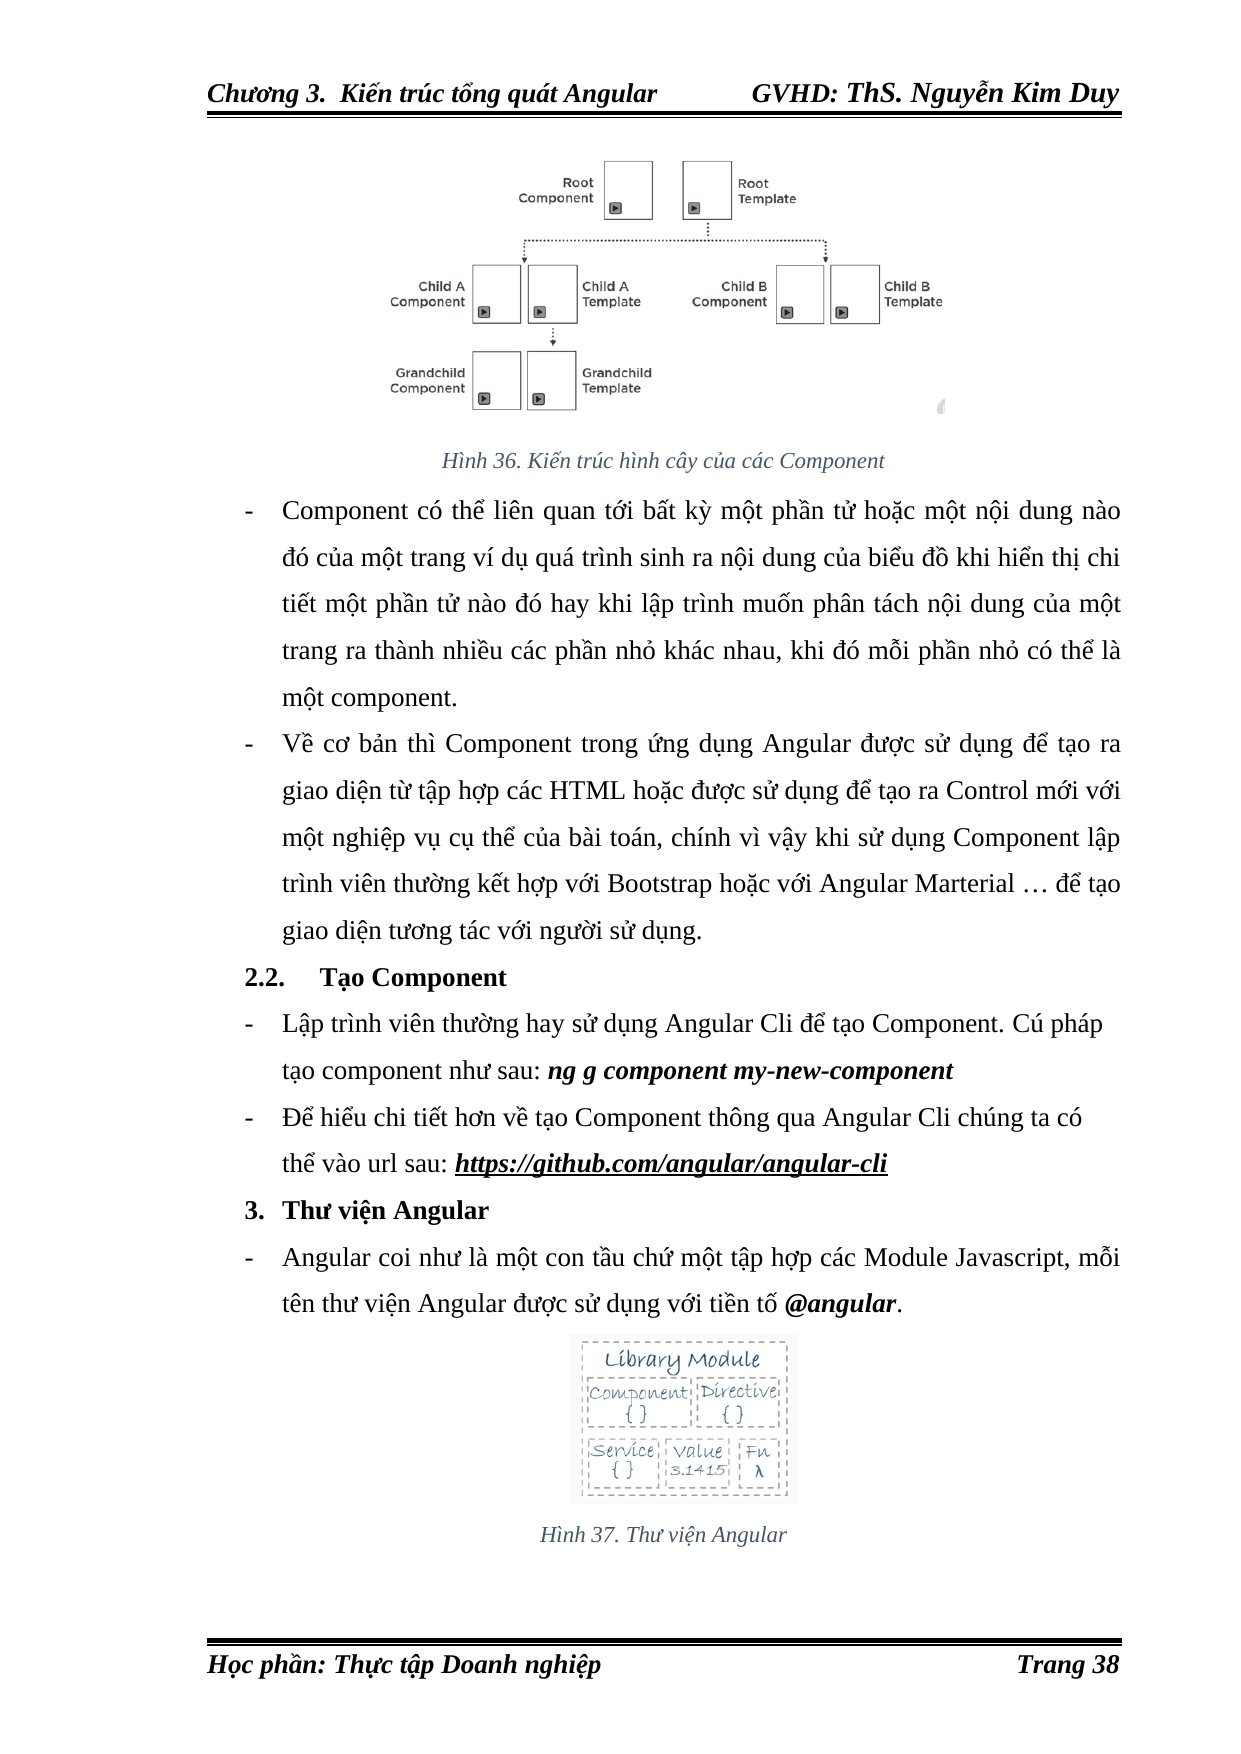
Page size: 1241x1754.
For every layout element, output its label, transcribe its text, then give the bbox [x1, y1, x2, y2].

picture [377, 147, 952, 417]
list Lập trình viên thường hay sử dụng Angular Cli để tạo Component. Cú pháp tạo component như sau: ng g component my-new-component [244, 1007, 1122, 1085]
list Component có thể liên quan tới bất kỳ một phần tử hoặc một nội dung nào đó của một trang ví dụ quá trình sinh ra nội dung của biểu đồ khi hiển thị chi tiết một phần tử nào đó hay khi lập trình muốn phân tách nội dung của một trang ra thành nhiều các phần nhỏ khác nhau, khi đó mỗi phần nhỏ có thể là một component. [244, 494, 1122, 712]
list Về cơ bản thì Component trong ứng dụng Angular được sử dụng để tạo ra giao diện từ tập hợp các HTML hoặc được sử dụng để tạo ra Control mới với một nghiệp vụ cụ thể của bài toán, chính vì vậy khi sử dụng Component lập trình viên thường kết hợp với Bootstrap hoặc với Angular Marterial … để tạo giao diện tương tác với người sử dụng. [244, 727, 1122, 945]
list Để hiểu chi tiết hơn về tạo Component thông qua Angular Cli chúng ta có thể vào url sau: https://github.com/angular/angular-cli [244, 1101, 1122, 1178]
list Angular coi như là một con tầu chứ một tập hợp các Module Javascript, mỗi tên thư viện Angular được sử dụng với tiền tố @angular. [244, 1241, 1122, 1318]
list Tạo Component [244, 961, 1122, 992]
picture [569, 1334, 798, 1504]
list Thư viện Angular [244, 1194, 1122, 1225]
